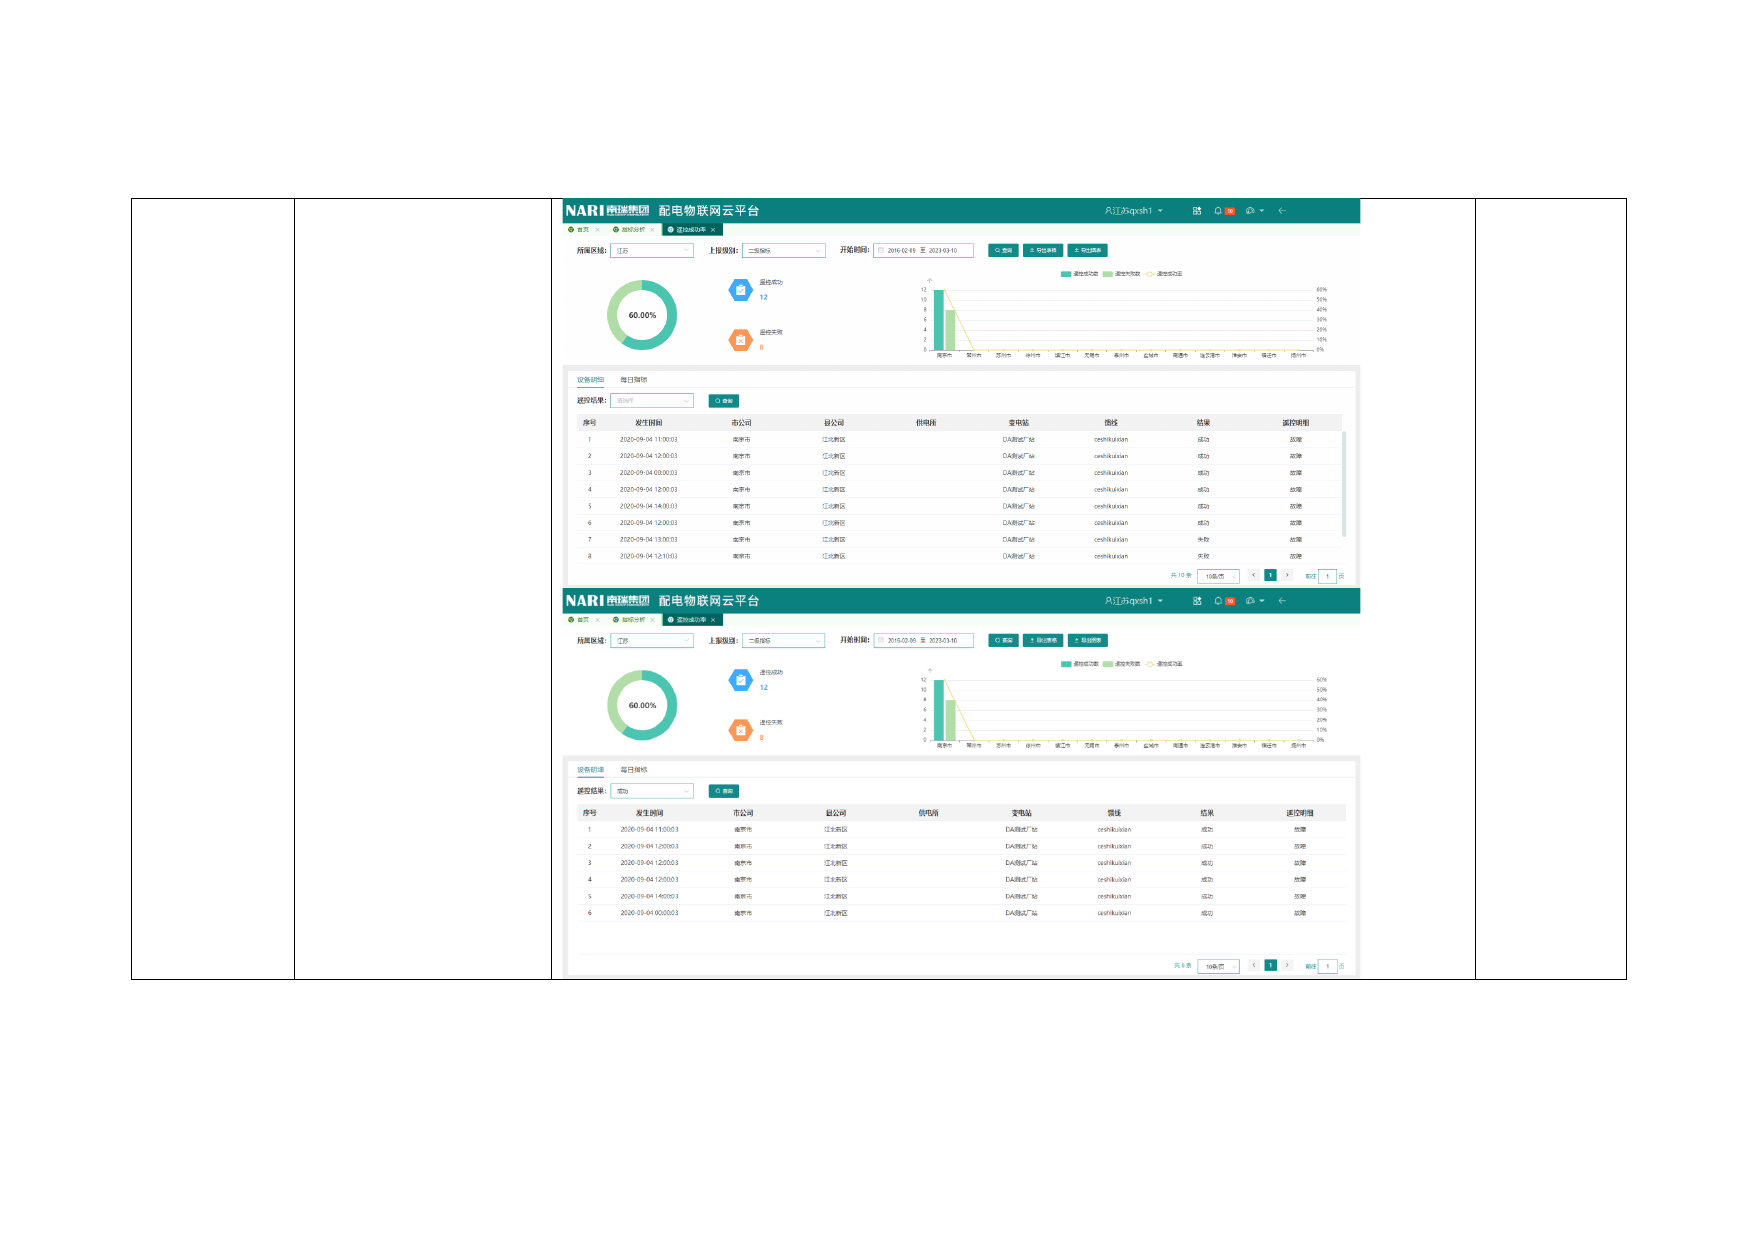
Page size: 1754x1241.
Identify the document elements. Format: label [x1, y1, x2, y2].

table_cell [132, 199, 294, 979]
table_cell [1476, 199, 1626, 979]
table_cell [295, 199, 551, 979]
table_cell [1361, 199, 1475, 979]
table_cell [552, 199, 562, 979]
picture [562, 198, 1361, 979]
